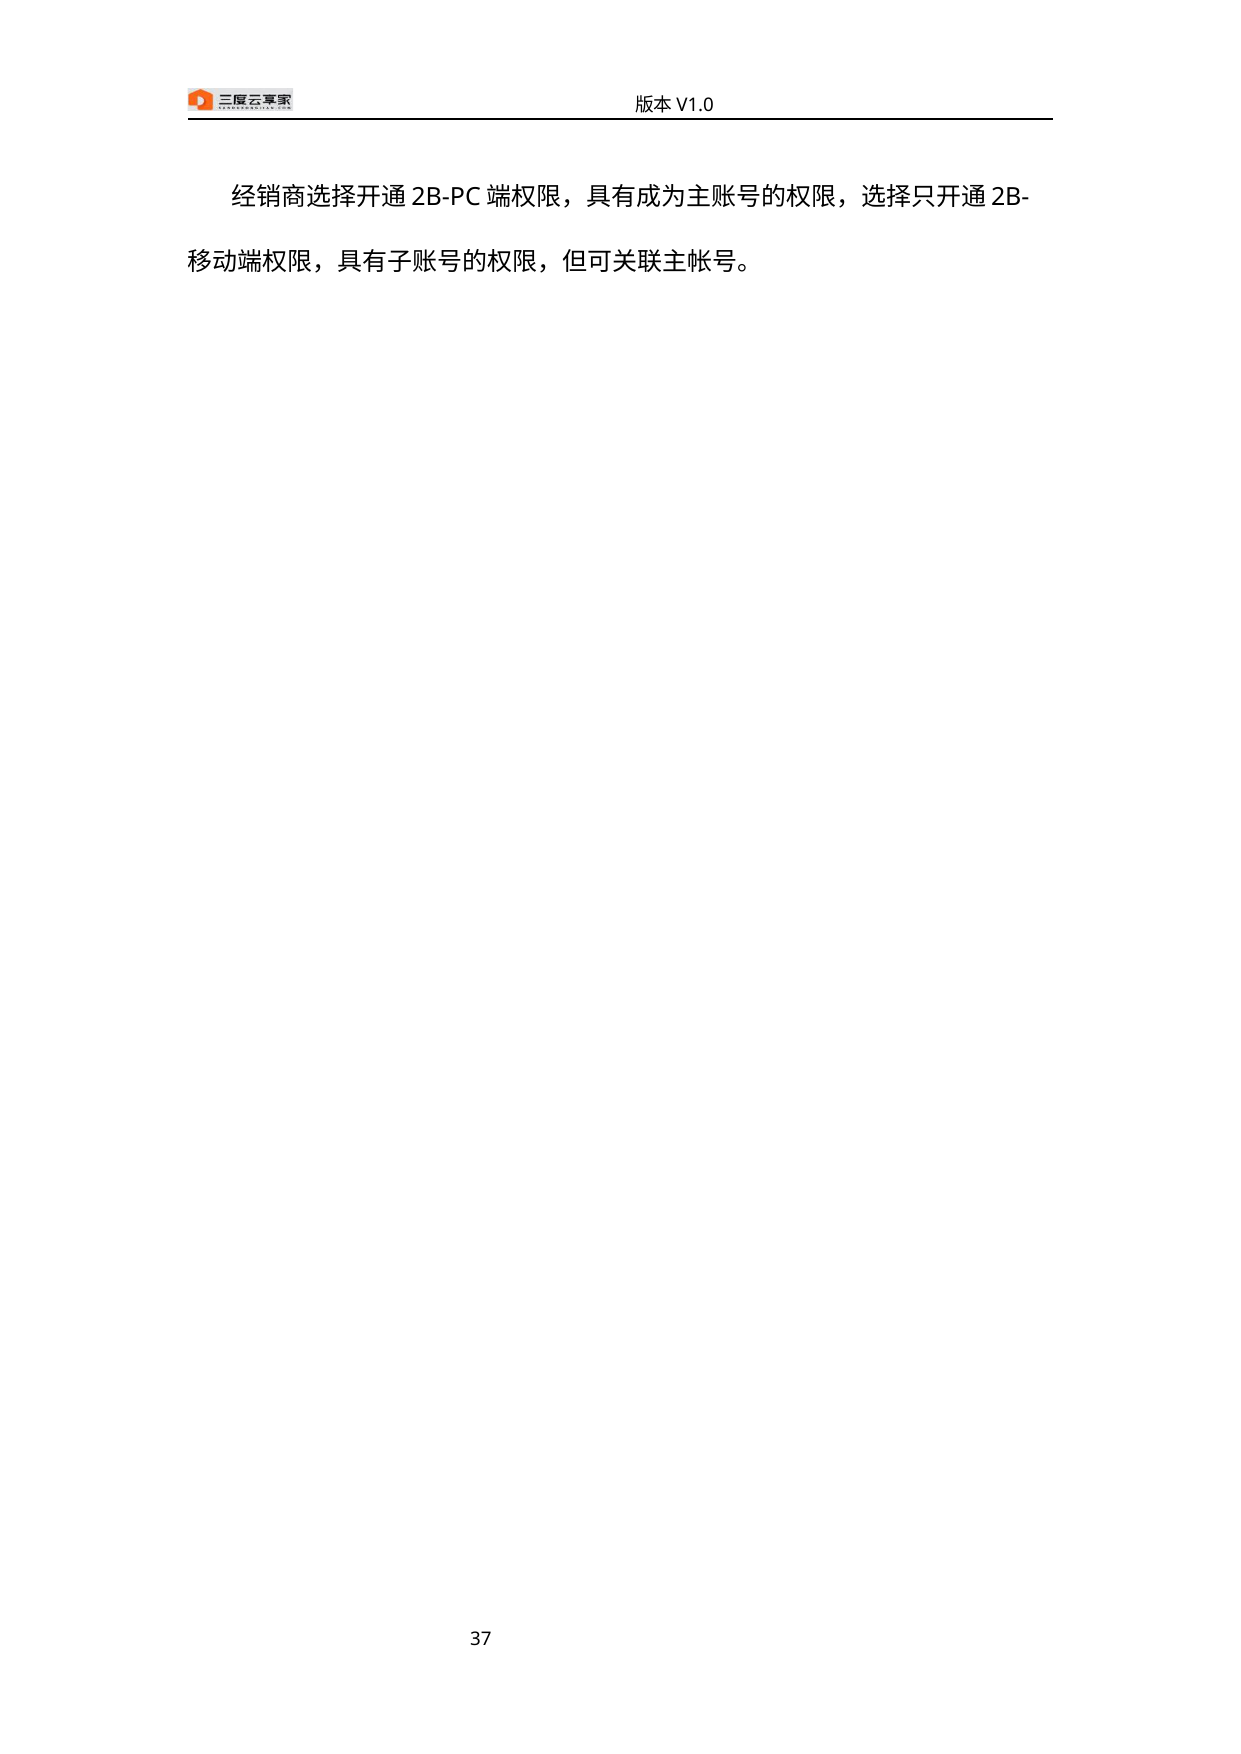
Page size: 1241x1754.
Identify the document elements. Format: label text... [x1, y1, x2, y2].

picture [187, 88, 294, 111]
text 经销商选择开通2B-PC端权限，具有成为主账号的权限，选择只开通2B-移动端权限，具有子账号的权限，但可关联主帐号。 [187, 162, 1053, 292]
